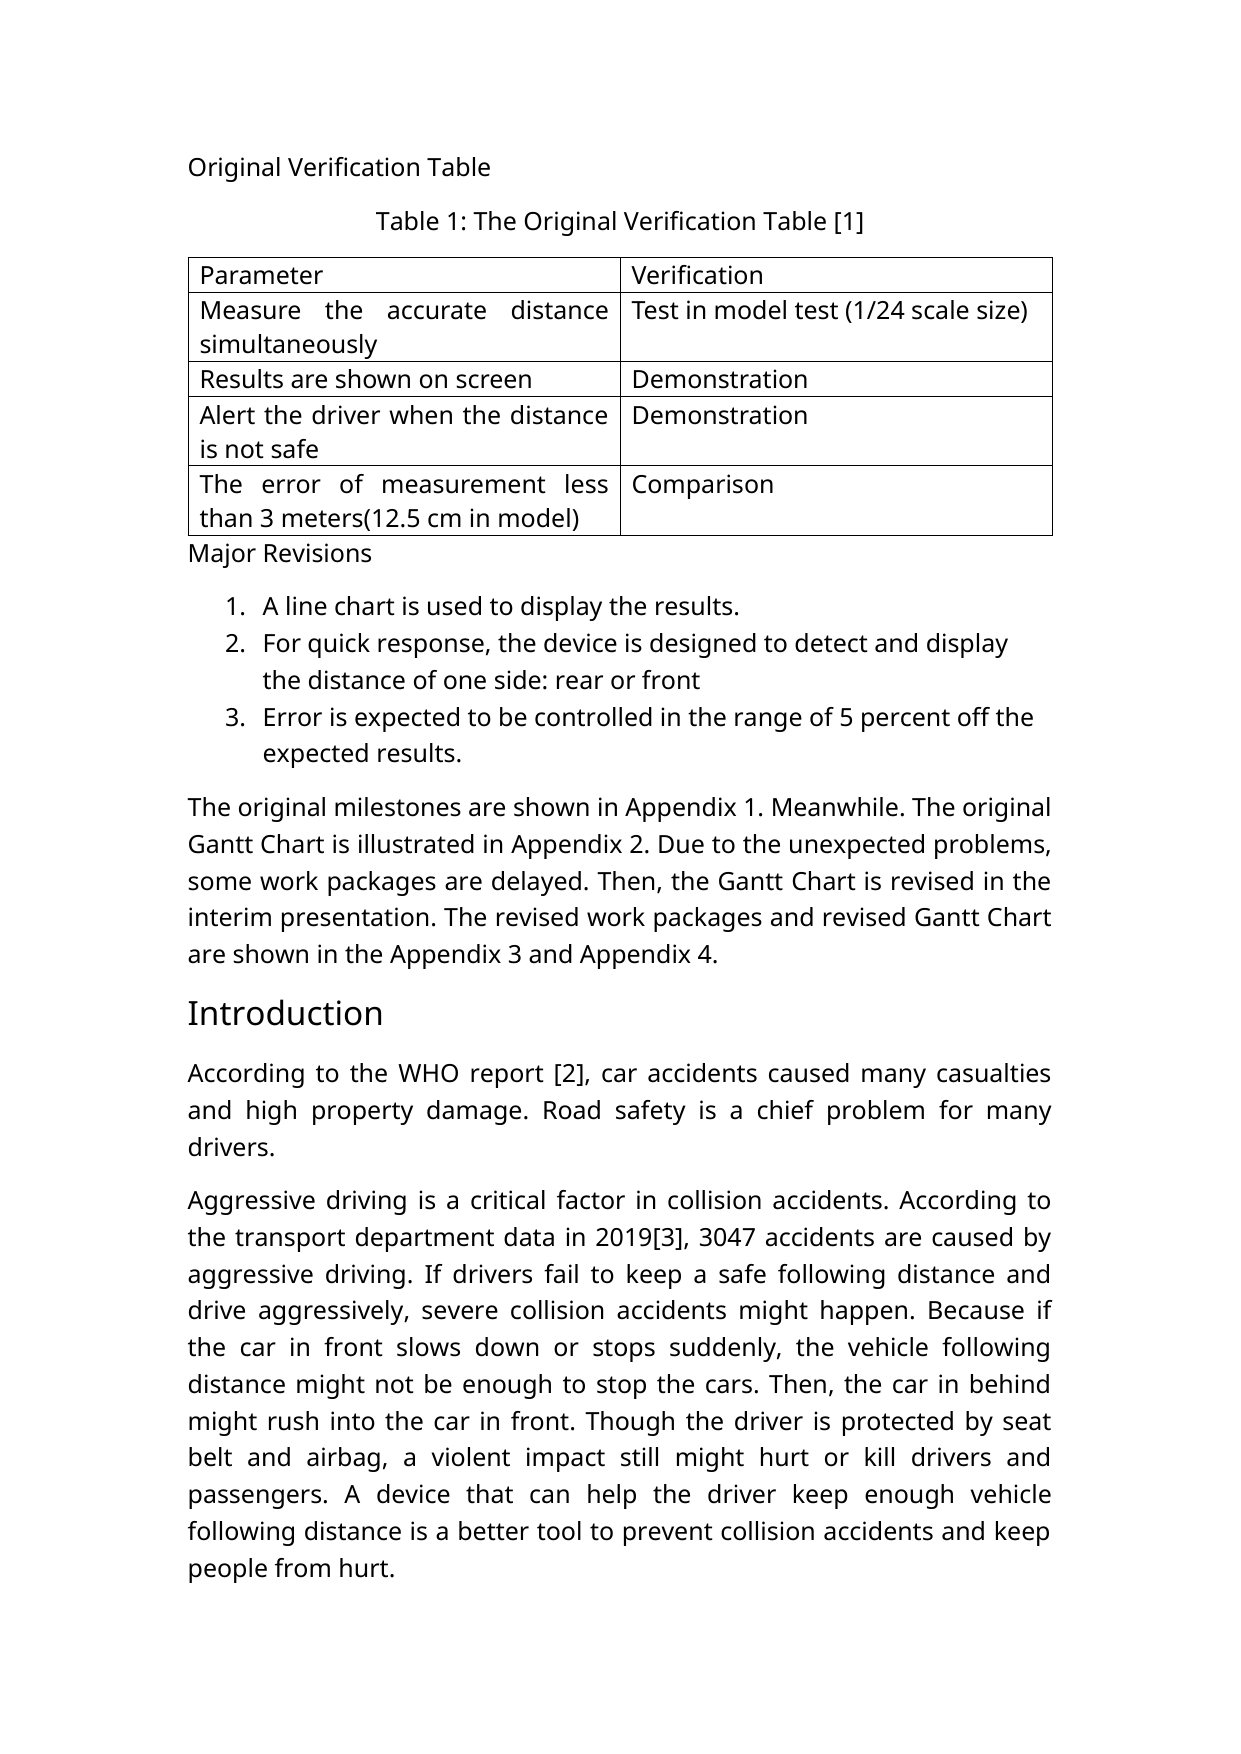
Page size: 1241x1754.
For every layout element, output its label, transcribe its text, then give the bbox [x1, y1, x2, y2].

table_cell Demonstration [621, 397, 1052, 465]
text The original milestones are shown in Appendix 1. Meanwhile. The original Gantt Chart is illustrated in Appendix 2. Due to the unexpected problems, some work packages are delayed. Then, the Gantt Chart is revised in the interim presentation. The revised work packages and revised Gantt Chart are shown in the Appendix 3 and Appendix 4. [187, 789, 1053, 971]
list A line chart is used to display the results. [225, 589, 1053, 623]
table_cell Alert the driver when the distance is not safe [189, 397, 620, 465]
text Introduction [187, 990, 1053, 1036]
text Original Verification Table [187, 150, 1053, 184]
table_cell Measure the accurate distance simultaneously [189, 293, 620, 361]
list Error is expected to be controlled in the range of 5 percent off the expected results. [225, 699, 1053, 770]
table_header Parameter [189, 258, 620, 292]
table_cell The error of measurement less than 3 meters(12.5 cm in model) [189, 466, 620, 534]
table_cell Comparison [621, 466, 1052, 534]
text Major Revisions [187, 536, 1053, 570]
list For quick response, the device is designed to detect and display the distance of one side: rear or front [225, 626, 1053, 697]
table_cell Test in model test (1/24 scale size) [621, 293, 1052, 361]
table_header Verification [621, 258, 1052, 292]
text According to the WHO report [2], car accidents caused many casualties and high property damage. Road safety is a chief problem for many drivers. [187, 1056, 1053, 1163]
table_cell Demonstration [621, 362, 1052, 396]
text Table 1: The Original Verification Table [1] [187, 203, 1053, 237]
text Aggressive driving is a critical factor in collision accidents. According to the transport department data in 2019[3], 3047 accidents are caused by aggressive driving. If drivers fail to keep a safe following distance and drive aggressively, severe collision accidents might happen. Because if the car in front slows down or stops suddenly, the vehicle following distance might not be enough to stop the cars. Then, the car in behind might rush into the car in front. Though the driver is protected by seat belt and airbag, a violent impact still might hurt or kill drivers and passengers. A device that can help the driver keep enough vehicle following distance is a better tool to prevent collision accidents and keep people from hurt. [187, 1183, 1053, 1584]
table_cell Results are shown on screen [189, 362, 620, 396]
